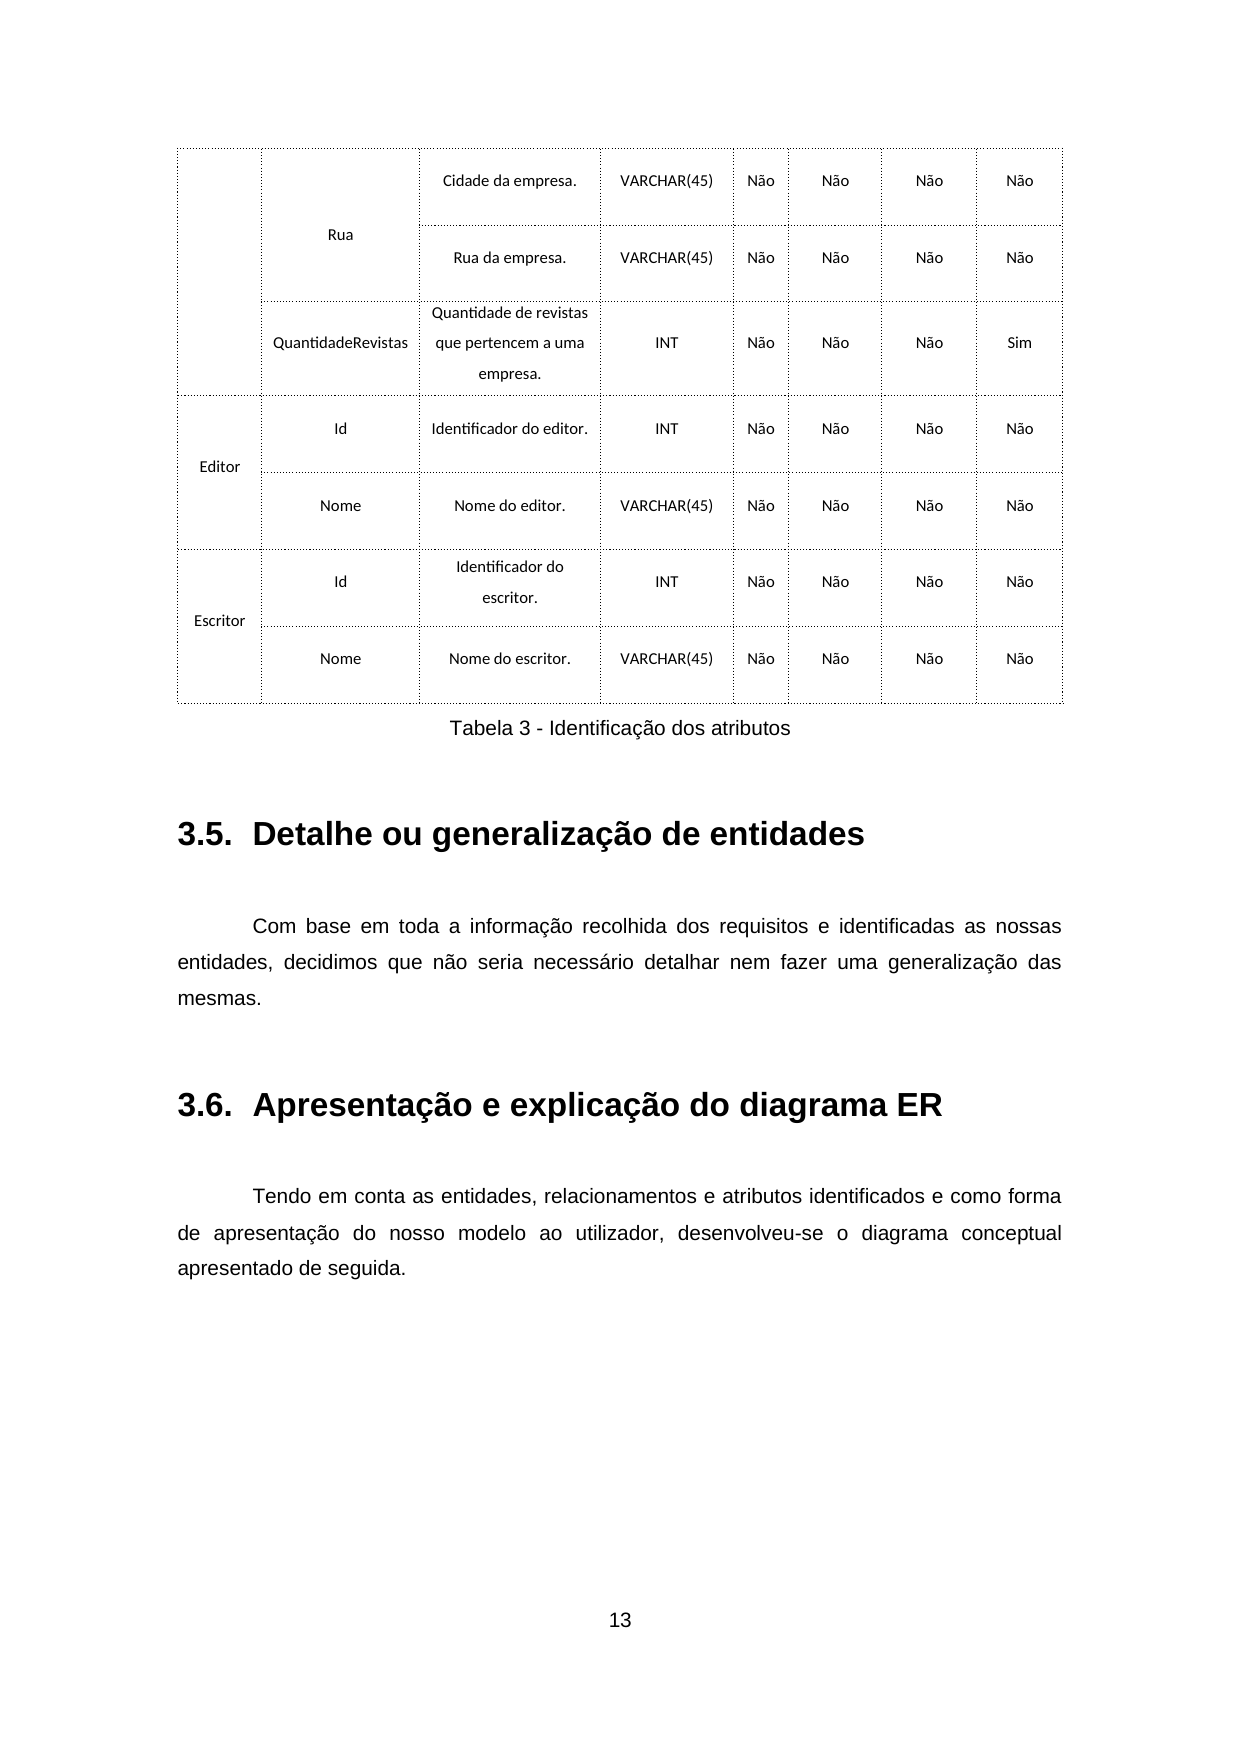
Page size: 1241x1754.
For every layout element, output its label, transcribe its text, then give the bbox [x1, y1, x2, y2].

table_cell Não [977, 549, 1062, 626]
table_cell INT [601, 549, 733, 626]
table_cell Não [977, 148, 1062, 224]
table_cell Nome [262, 472, 419, 549]
table_cell Sim [977, 301, 1062, 395]
table_cell Não [733, 626, 789, 702]
table_cell INT [601, 301, 733, 395]
table_cell Quantidade de revistas que pertencem a uma empresa. [419, 301, 601, 395]
table_cell Rua da empresa. [419, 225, 601, 301]
table_cell Nome [262, 626, 419, 702]
table_cell Não [789, 626, 882, 702]
table_cell INT [601, 395, 733, 472]
text Tabela 3 - Identificação dos atributos [177, 716, 1063, 740]
table_cell Cidade da empresa. [419, 148, 601, 224]
table_cell Escritor [178, 549, 262, 702]
table_cell Editor [178, 395, 262, 549]
table_cell Não [882, 301, 977, 395]
table_cell Não [733, 472, 789, 549]
table_cell Não [977, 395, 1062, 472]
table_cell Não [977, 225, 1062, 301]
list Apresentação e explicação do diagrama ER [177, 1084, 1063, 1123]
table_cell Nome do escritor. [419, 626, 601, 702]
list Detalhe ou generalização de entidades [177, 814, 1063, 853]
table_cell Não [733, 148, 789, 224]
table_cell Não [733, 225, 789, 301]
table_cell VARCHAR(45) [601, 472, 733, 549]
table_cell VARCHAR(45) [601, 148, 733, 224]
table_cell Não [789, 395, 882, 472]
table_cell Não [882, 626, 977, 702]
text Tendo em conta as entidades, relacionamentos e atributos identificados e como forma de apresentação do nosso modelo ao utilizador, desenvolveu-se o diagrama conceptual apresentado de seguida. [177, 1184, 1063, 1280]
table_cell Não [733, 395, 789, 472]
table_cell Não [733, 301, 789, 395]
table_cell Não [789, 549, 882, 626]
table_cell Identificador do escritor. [419, 549, 601, 626]
table_cell VARCHAR(45) [601, 225, 733, 301]
table_cell Nome do editor. [419, 472, 601, 549]
table_cell Não [789, 472, 882, 549]
table_cell Id [262, 549, 419, 626]
table_cell Não [882, 395, 977, 472]
table_cell Não [789, 148, 882, 224]
table_cell Não [882, 549, 977, 626]
table_cell Não [789, 301, 882, 395]
table_cell Não [977, 626, 1062, 702]
table_cell Não [882, 225, 977, 301]
text Com base em toda a informação recolhida dos requisitos e identificadas as nossas entidades, decidimos que não seria necessário detalhar nem fazer uma generalização das mesmas. [177, 914, 1063, 1010]
table_cell VARCHAR(45) [601, 626, 733, 702]
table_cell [262, 148, 419, 301]
table_cell Não [733, 549, 789, 626]
table_cell Não [977, 472, 1062, 549]
table_cell Identificador do editor. [419, 395, 601, 472]
table_cell Não [789, 225, 882, 301]
table_cell Não [882, 472, 977, 549]
table_cell QuantidadeRevistas [262, 301, 419, 395]
table_cell Não [882, 148, 977, 224]
table_cell Id [262, 395, 419, 472]
